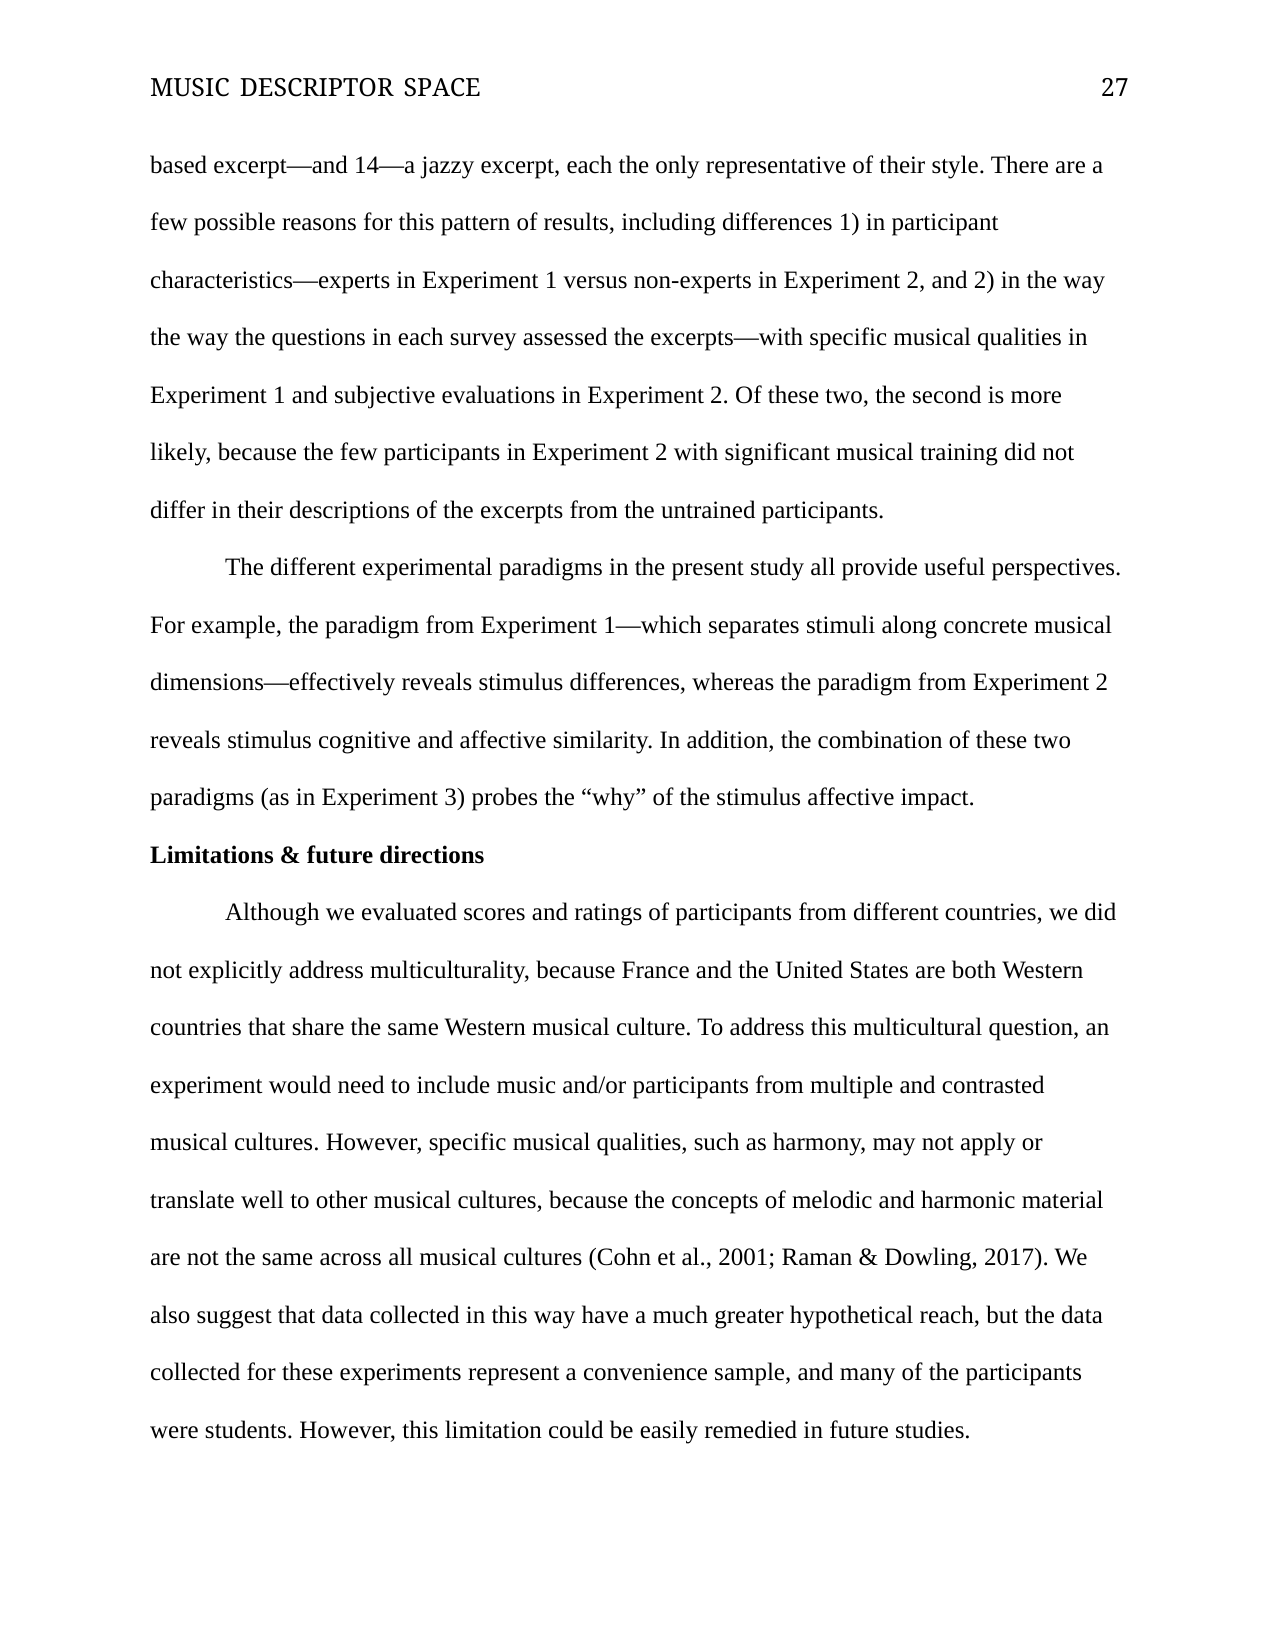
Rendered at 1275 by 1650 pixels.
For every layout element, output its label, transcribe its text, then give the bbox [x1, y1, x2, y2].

text Although we evaluated scores and ratings of participants from different countries, we did not explicitly address multiculturality, because France and the United States are both Western countries that share the same Western musical culture. To address this multicultural question, an experiment would need to include music and/or participants from multiple and contrasted musical cultures. However, specific musical qualities, such as harmony, may not apply or translate well to other musical cultures, because the concepts of melodic and harmonic material are not the same across all musical cultures (Cohn et al., 2001; Raman & Dowling, 2017). We also suggest that data collected in this way have a much greater hypothetical reach, but the data collected for these experiments represent a convenience sample, and many of the participants were students. However, this limitation could be easily remedied in future studies. [150, 897, 1125, 1444]
subtitle Limitations & future directions [150, 840, 1125, 869]
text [150, 150, 1125, 524]
text The different experimental paradigms in the present study all provide useful perspectives. For example, the paradigm from Experiment 1—which separates stimuli along concrete musical dimensions—effectively reveals stimulus differences, whereas the paradigm from Experiment 2 reveals stimulus cognitive and affective similarity. In addition, the combination of these two paradigms (as in Experiment 3) probes the “why” of the stimulus affective impact. [150, 552, 1125, 811]
